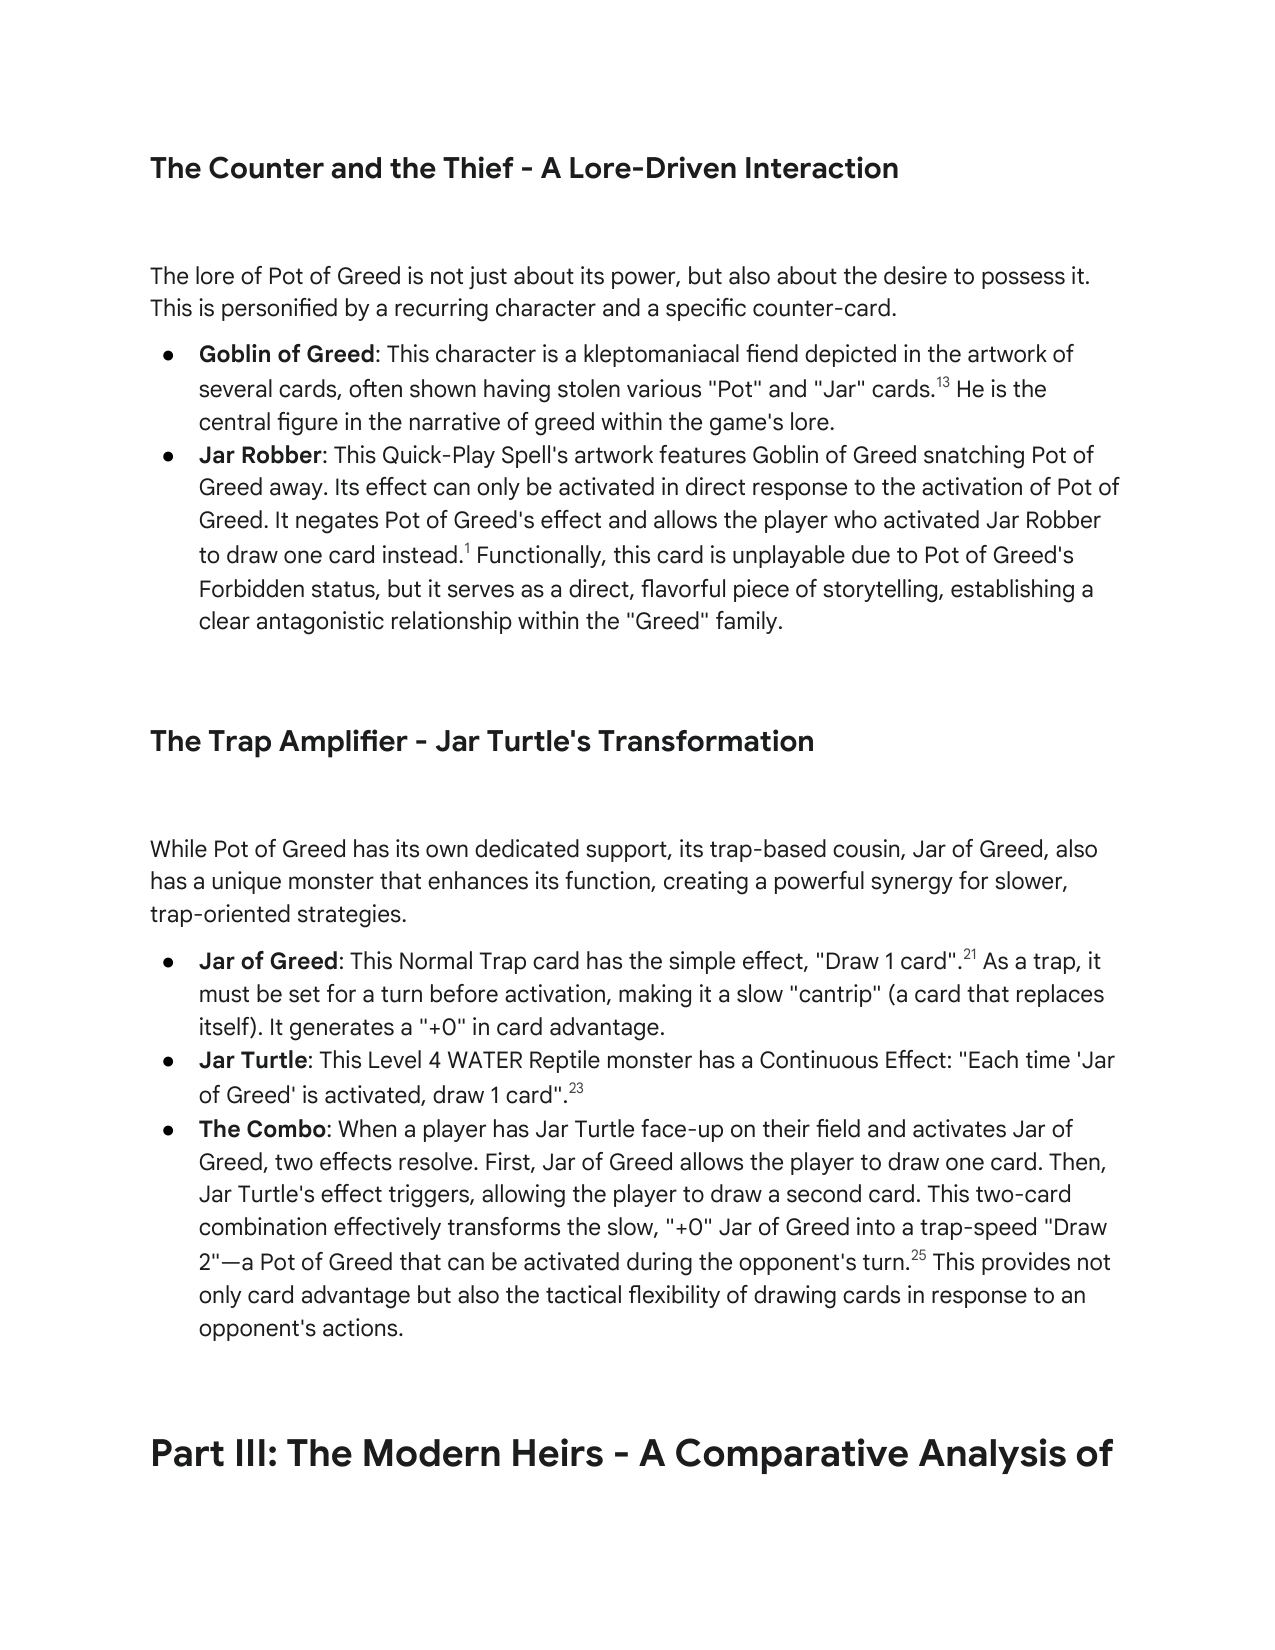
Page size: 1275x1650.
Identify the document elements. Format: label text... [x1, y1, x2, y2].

list Goblin of Greed: This character is a kleptomaniacal fiend depicted in the artwork of several cards, often shown having stolen various "Pot" and "Jar" cards.13 He is the central figure in the narrative of greed within the game's lore. [161, 340, 1125, 437]
text The lore of Pot of Greed is not just about its power, but also about the desire to possess it. This is personified by a recurring character and a specific counter-card. [150, 262, 1125, 323]
list Jar Turtle: This Level 4 WATER Reptile monster has a Continuous Effect: "Each time 'Jar of Greed' is activated, draw 1 card".23 [161, 1046, 1125, 1111]
list Jar Robber: This Quick-Play Spell's artwork features Goblin of Greed snatching Pot of Greed away. Its effect can only be activated in direct response to the activation of Pot of Greed. It negates Pot of Greed's effect and allows the player who activated Jar Robber to draw one card instead.1 Functionally, this card is unplayable due to Pot of Greed's Forbidden status, but it serves as a direct, flavorful piece of storytelling, establishing a clear antagonistic relationship within the "Greed" family. [161, 441, 1125, 636]
text While Pot of Greed has its own dedicated support, its trap-based cousin, Jar of Greed, also has a unique monster that enhances its function, creating a powerful synergy for slower, trap-oriented strategies. [150, 835, 1125, 929]
subtitle The Trap Amplifier - Jar Turtle's Transformation [150, 723, 1125, 759]
subtitle The Counter and the Thief - A Lore-Driven Interaction [150, 150, 1125, 187]
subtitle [150, 1430, 1125, 1477]
list The Combo: When a player has Jar Turtle face-up on their field and activates Jar of Greed, two effects resolve. First, Jar of Greed allows the player to draw one card. Then, Jar Turtle's effect triggers, allowing the player to draw a second card. This two-card combination effectively transforms the slow, "+0" Jar of Greed into a trap-speed "Draw 2"—a Pot of Greed that can be activated during the opponent's turn.25 This provides not only card advantage but also the tactical flexibility of drawing cards in response to an opponent's actions. [161, 1115, 1125, 1343]
list Jar of Greed: This Normal Trap card has the simple effect, "Draw 1 card".21 As a trap, it must be set for a turn before activation, making it a slow "cantrip" (a card that replaces itself). It generates a "+0" in card advantage. [161, 945, 1125, 1042]
